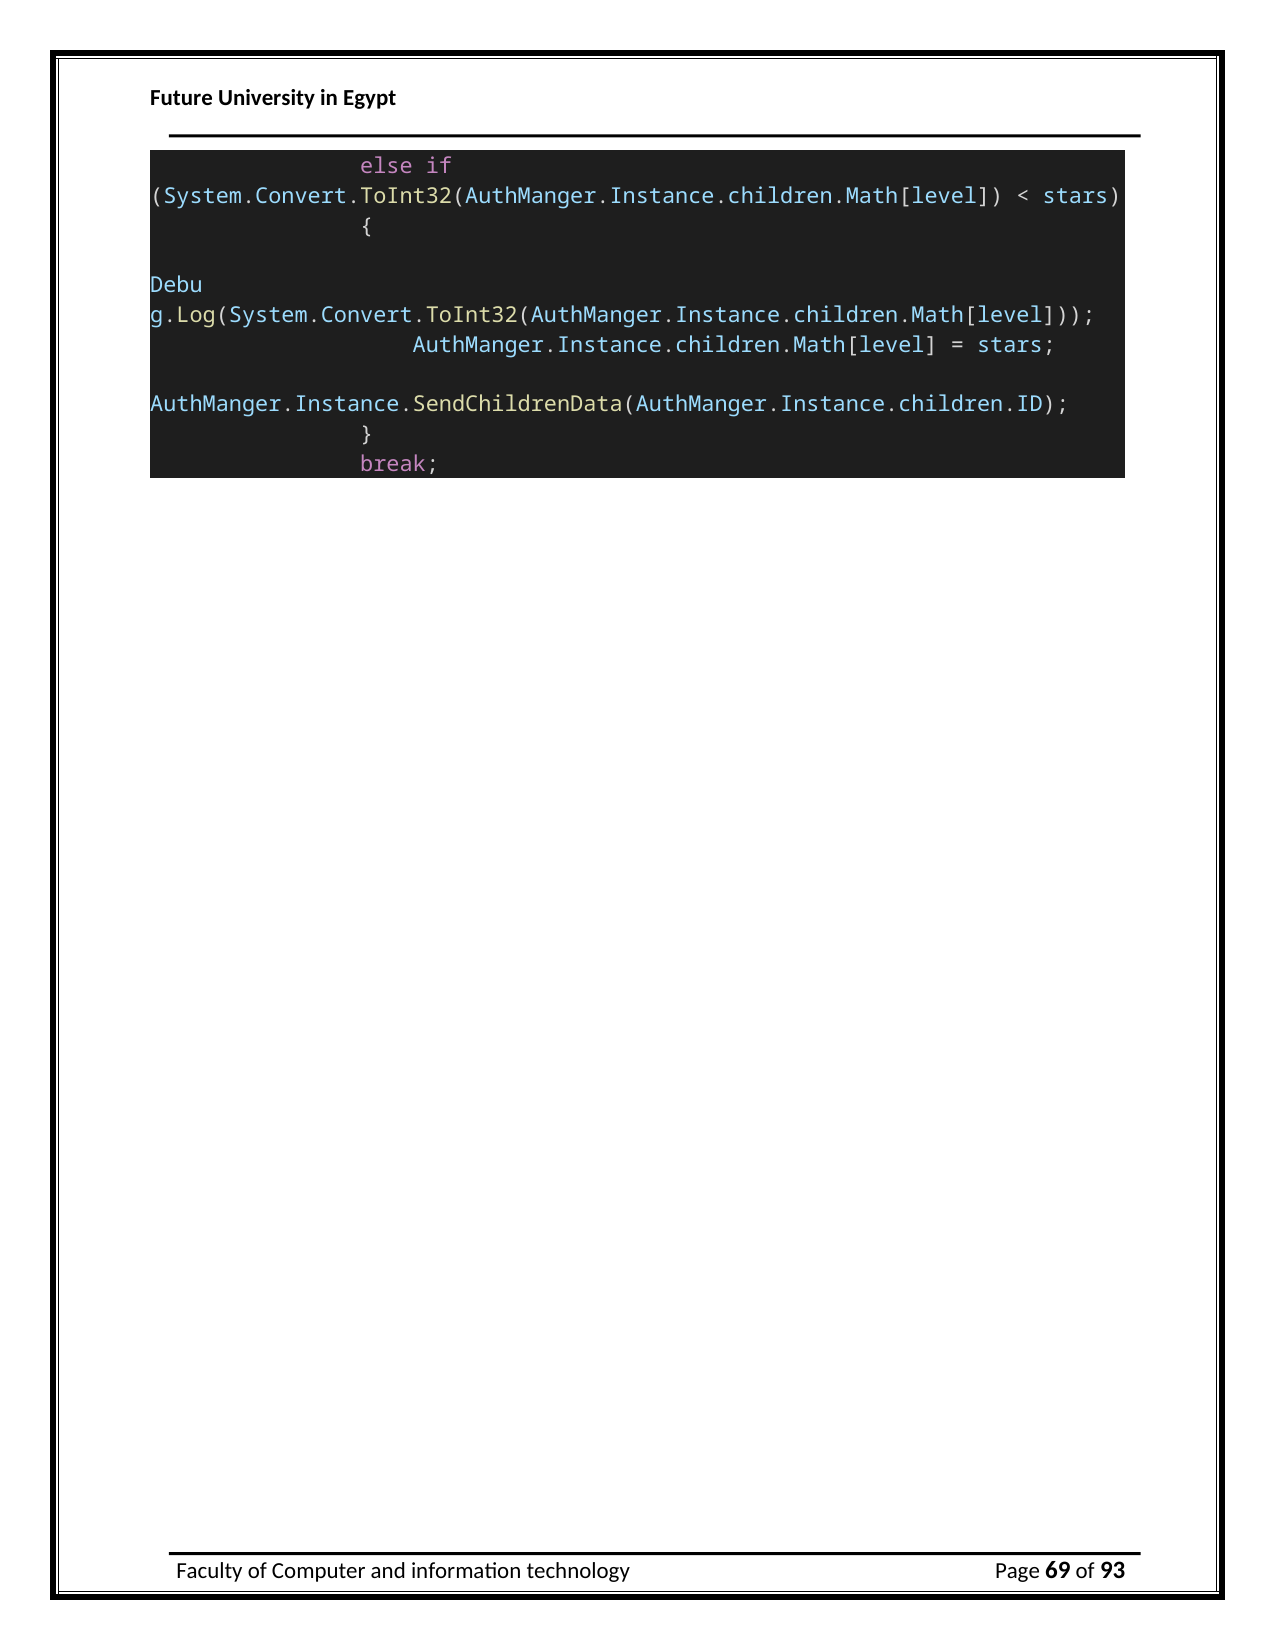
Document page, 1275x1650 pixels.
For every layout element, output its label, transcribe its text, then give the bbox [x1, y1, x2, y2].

text else if (System.Convert.ToInt32(AuthManger.Instance.children.Math[level]) < stars) [150, 150, 1125, 209]
text { [150, 209, 1125, 239]
text AuthManger.Instance.SendChildrenData(AuthManger.Instance.children.ID); [150, 358, 1125, 418]
text break; [150, 448, 1125, 478]
text } [150, 418, 1125, 448]
text Debug.Log(System.Convert.ToInt32(AuthManger.Instance.children.Math[level])); [150, 239, 1125, 329]
text AuthManger.Instance.children.Math[level] = stars; [150, 329, 1125, 358]
